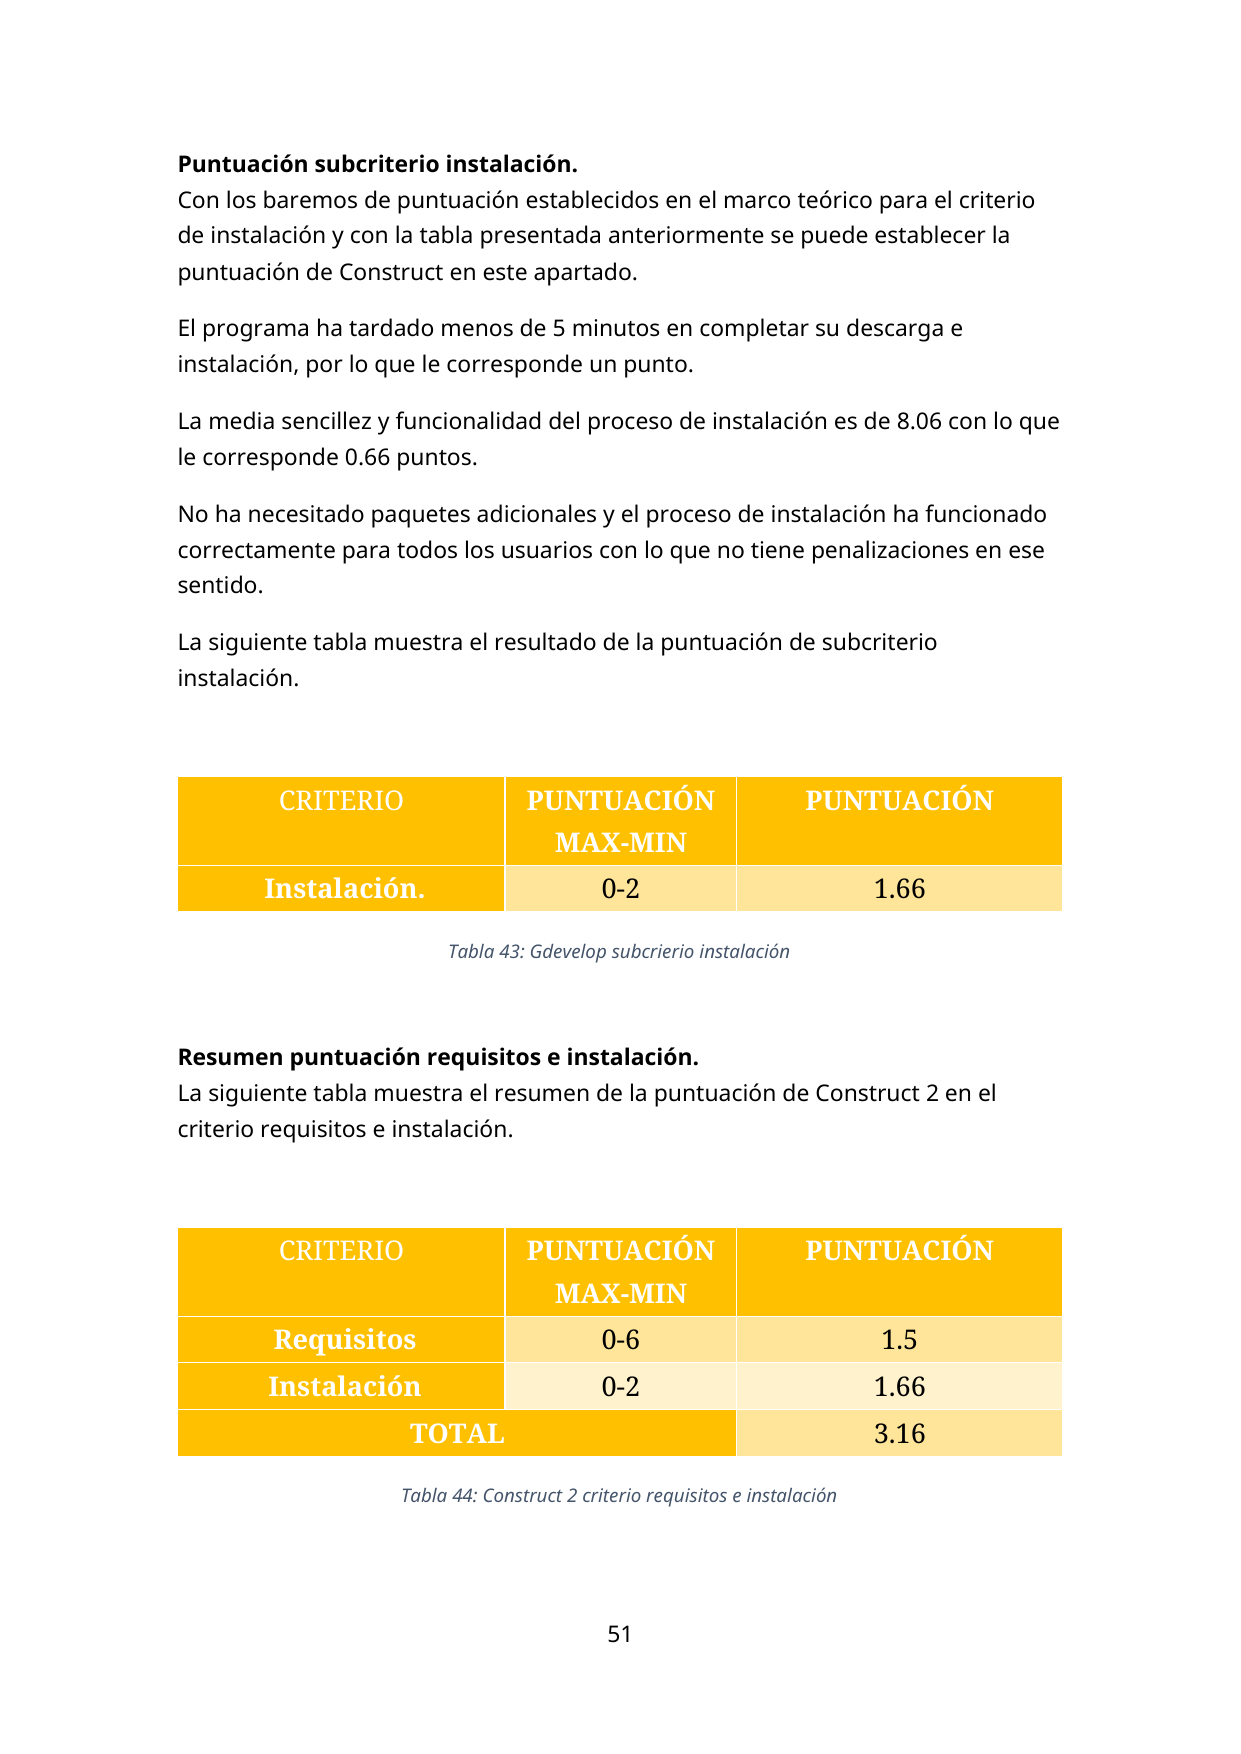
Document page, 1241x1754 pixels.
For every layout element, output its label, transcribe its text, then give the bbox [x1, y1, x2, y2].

text La siguiente tabla muestra el resultado de la puntuación de subcriterio instalación. [177, 626, 1063, 693]
text La siguiente tabla muestra el resumen de la puntuación de Construct 2 en el criterio requisitos e instalación. [177, 1077, 1063, 1144]
text El programa ha tardado menos de 5 minutos en completar su descarga e instalación, por lo que le corresponde un punto. [177, 312, 1063, 379]
subtitle Resumen puntuación requisitos e instalación. [177, 1041, 1063, 1072]
table_header PUNTUACIÓN [737, 1228, 1062, 1316]
table_cell 1.66 [737, 866, 1062, 911]
table_cell TOTAL [178, 1410, 736, 1456]
table_cell 1.66 [737, 1363, 1062, 1409]
subtitle Puntuación subcriterio instalación. [177, 148, 1063, 179]
table_cell 3.16 [737, 1410, 1062, 1456]
text No ha necesitado paquetes adicionales y el proceso de instalación ha funcionado correctamente para todos los usuarios con lo que no tiene penalizaciones en ese sentido. [177, 498, 1063, 601]
table_cell 0-2 [506, 866, 736, 911]
table_header CRITERIO [178, 1228, 504, 1316]
table_header PUNTUACIÓN MAX-MIN [506, 1228, 736, 1316]
table_cell 0-2 [506, 1363, 736, 1409]
text Con los baremos de puntuación establecidos en el marco teórico para el criterio de instalación y con la tabla presentada anteriormente se puede establecer la puntuación de Construct en este apartado. [177, 183, 1063, 287]
table_header PUNTUACIÓN [737, 777, 1062, 865]
text La media sencillez y funcionalidad del proceso de instalación es de 8.06 con lo que le corresponde 0.66 puntos. [177, 405, 1063, 472]
table_cell 0-6 [506, 1317, 736, 1362]
table_cell Instalación [178, 1363, 504, 1409]
table_header PUNTUACIÓN MAX-MIN [506, 777, 736, 865]
table_cell Requisitos [178, 1317, 504, 1362]
table_cell Instalación. [178, 866, 504, 911]
table_cell 1.5 [737, 1317, 1062, 1362]
table_header CRITERIO [178, 777, 504, 865]
